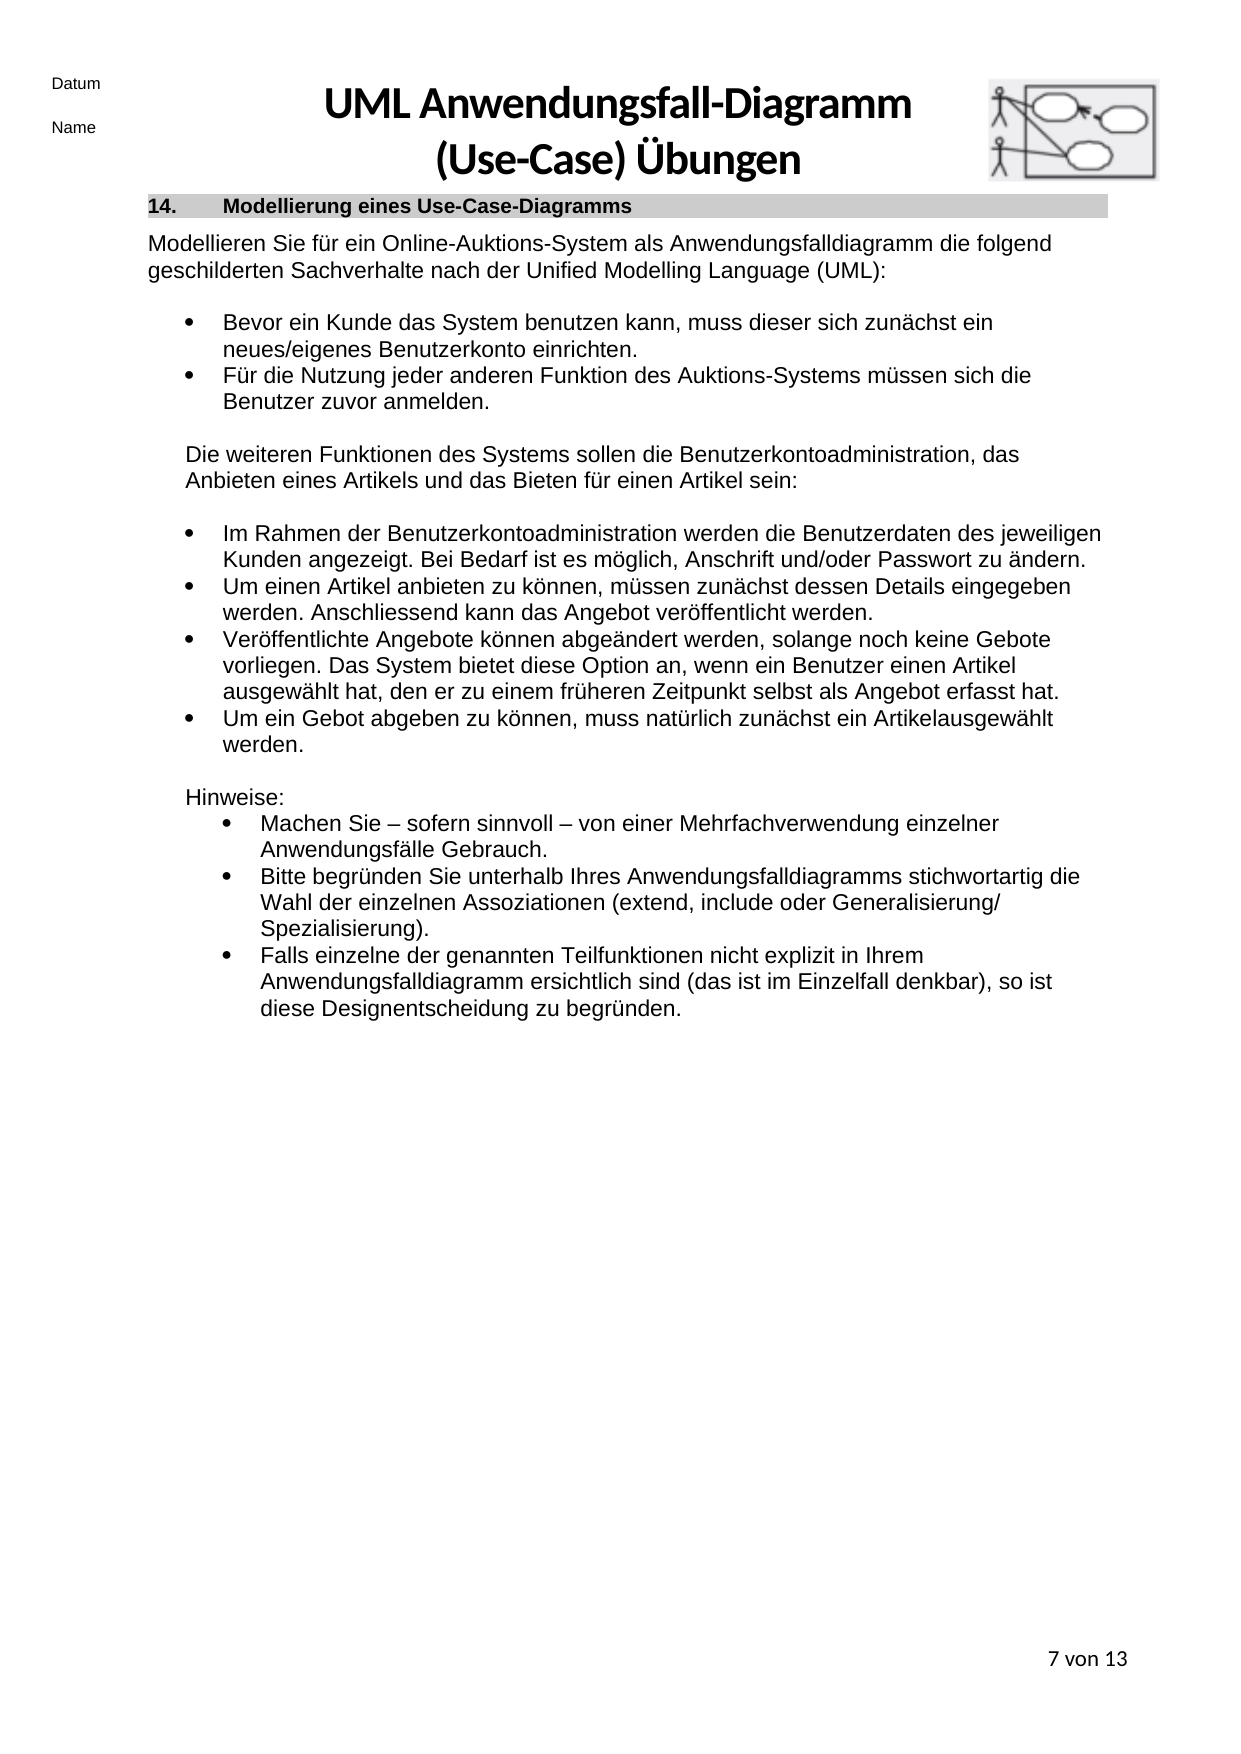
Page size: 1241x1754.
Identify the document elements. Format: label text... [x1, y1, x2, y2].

list Falls einzelne der genannten Teilfunktionen nicht explizit in Ihrem Anwendungsfalldiagramm ersichtlich sind (das ist im Einzelfall denkbar), so ist diese Designentscheidung zu begründen. [223, 942, 1108, 1021]
list Um einen Artikel anbieten zu können, müssen zunächst dessen Details eingegeben werden. Anschliessend kann das Angebot veröffentlicht werden. [185, 573, 1108, 626]
text Die weiteren Funktionen des Systems sollen die Benutzerkontoadministration, das Anbieten eines Artikels und das Bieten für einen Artikel sein: [185, 441, 1108, 494]
text Modellieren Sie für ein Online-Auktions-System als Anwendungsfalldiagramm die folgend geschilderten Sachverhalte nach der Unified Modelling Language (UML): [148, 230, 1108, 283]
text Hinweise: [185, 784, 1108, 810]
list Veröffentlichte Angebote können abgeändert werden, solange noch keine Gebote vorliegen. Das System bietet diese Option an, wenn ein Benutzer einen Artikel ausgewählt hat, den er zu einem früheren Zeitpunkt selbst als Angebot erfasst hat. [185, 626, 1108, 704]
list Bitte begründen Sie unterhalb Ihres Anwendungsfalldiagramms stichwortartig die Wahl der einzelnen Assoziationen (extend, include oder Generalisierung/ Spezialisierung). [223, 863, 1108, 942]
list Für die Nutzung jeder anderen Funktion des Auktions-Systems müssen sich die Benutzer zuvor anmelden. [185, 362, 1108, 415]
list Im Rahmen der Benutzerkontoadministration werden die Benutzerdaten des jeweiligen Kunden angezeigt. Bei Bedarf ist es möglich, Anschrift und/oder Passwort zu ändern. [185, 520, 1108, 573]
list Machen Sie – sofern sinnvoll – von einer Mehrfachverwendung einzelner Anwendungsfälle Gebrauch. [223, 810, 1108, 863]
text Modellierung eines Use-Case-Diagramms [148, 194, 1108, 218]
list Bevor ein Kunde das System benutzen kann, muss dieser sich zunächst ein neues/eigenes Benutzerkonto einrichten. [185, 309, 1108, 362]
list Um ein Gebot abgeben zu können, muss natürlich zunächst ein Artikelausgewählt werden. [185, 704, 1108, 757]
